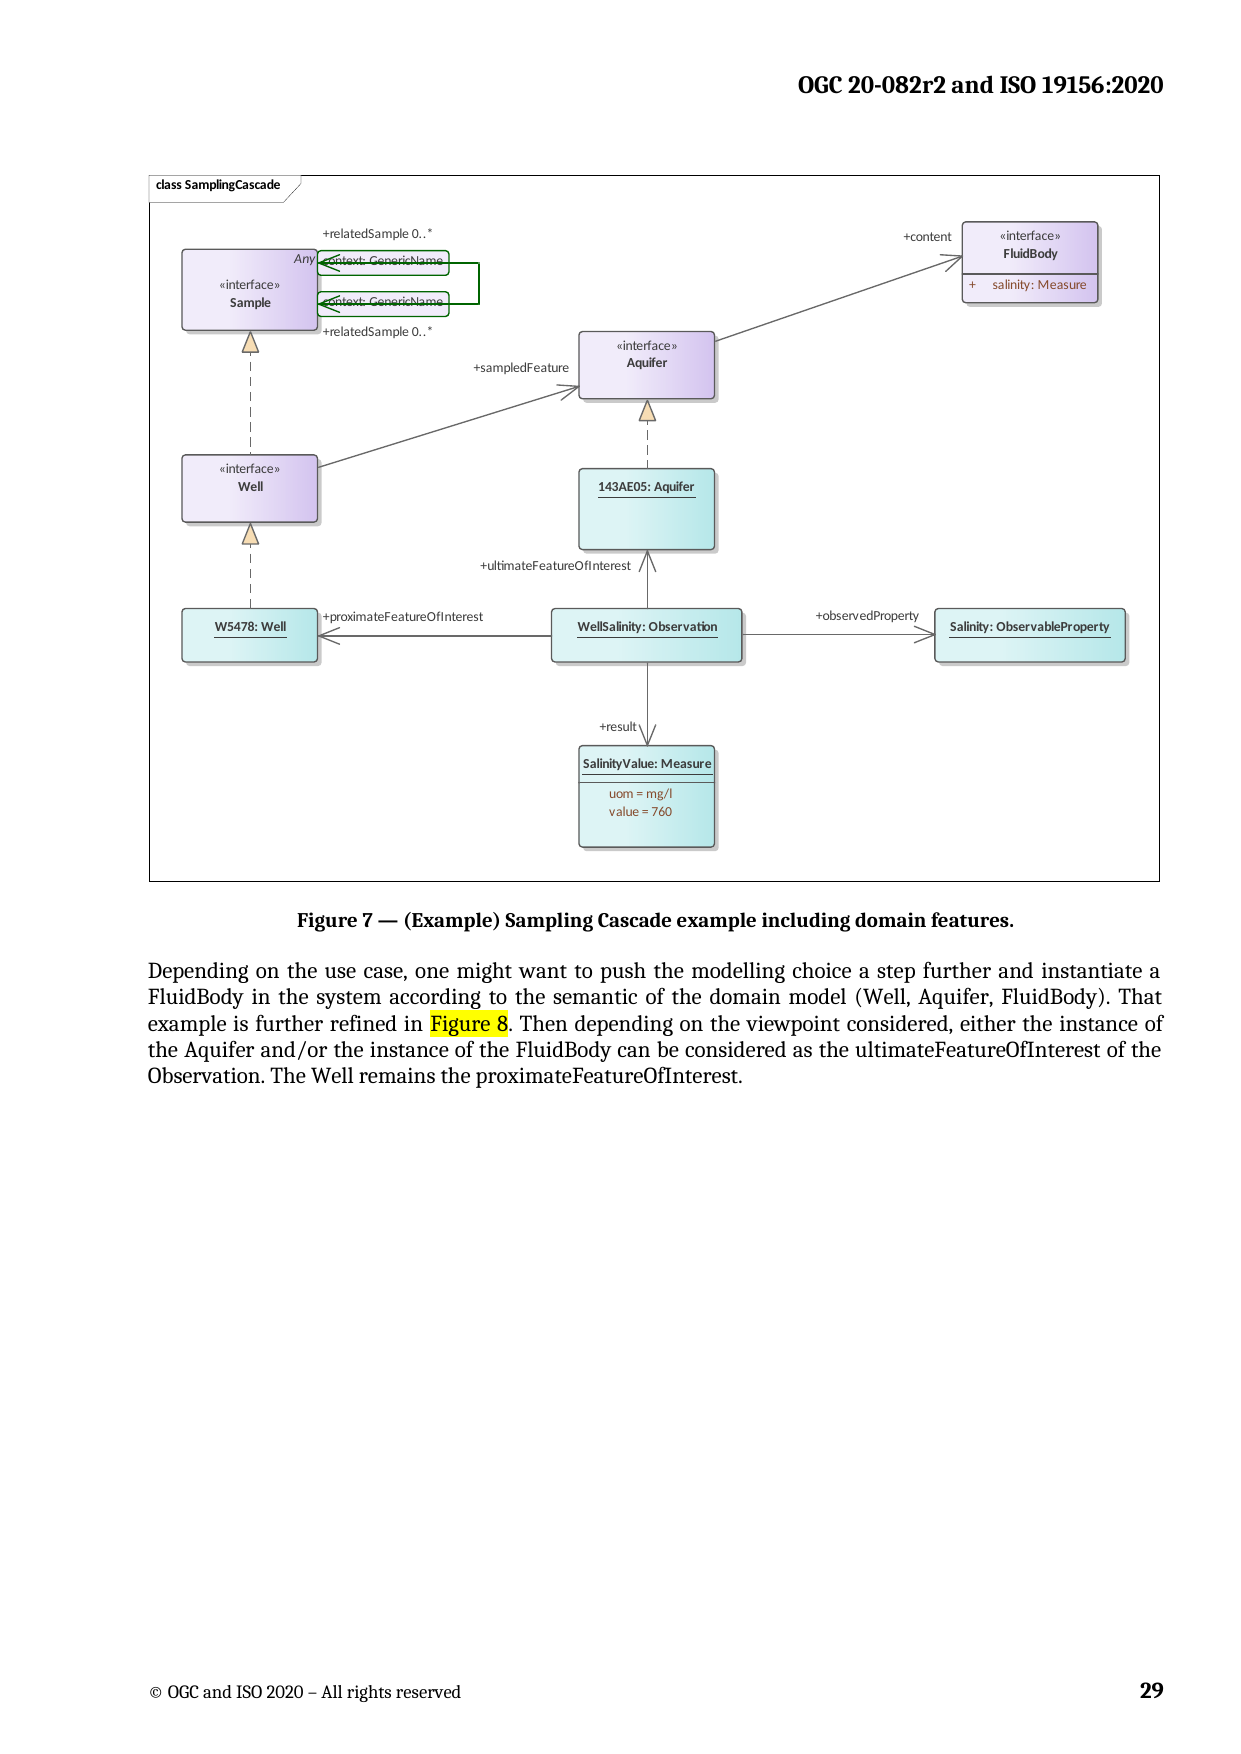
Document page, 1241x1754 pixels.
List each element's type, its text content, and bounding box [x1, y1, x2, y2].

text Depending on the use case, one might want to push the modelling choice a step further and instantiate a FluidBody in the system according to the semantic of the domain model (Well, Aquifer, FluidBody). That example is further refined in Figure 8. Then depending on the viewpoint considered, either the instance of the Aquifer and/or the instance of the FluidBody can be considered as the ultimateFeatureOfInterest of the Observation. The Well remains the proximateFeatureOfInterest. [148, 958, 1163, 1089]
text Figure 7 — (Example) Sampling Cascade example including domain features. [148, 908, 1163, 933]
